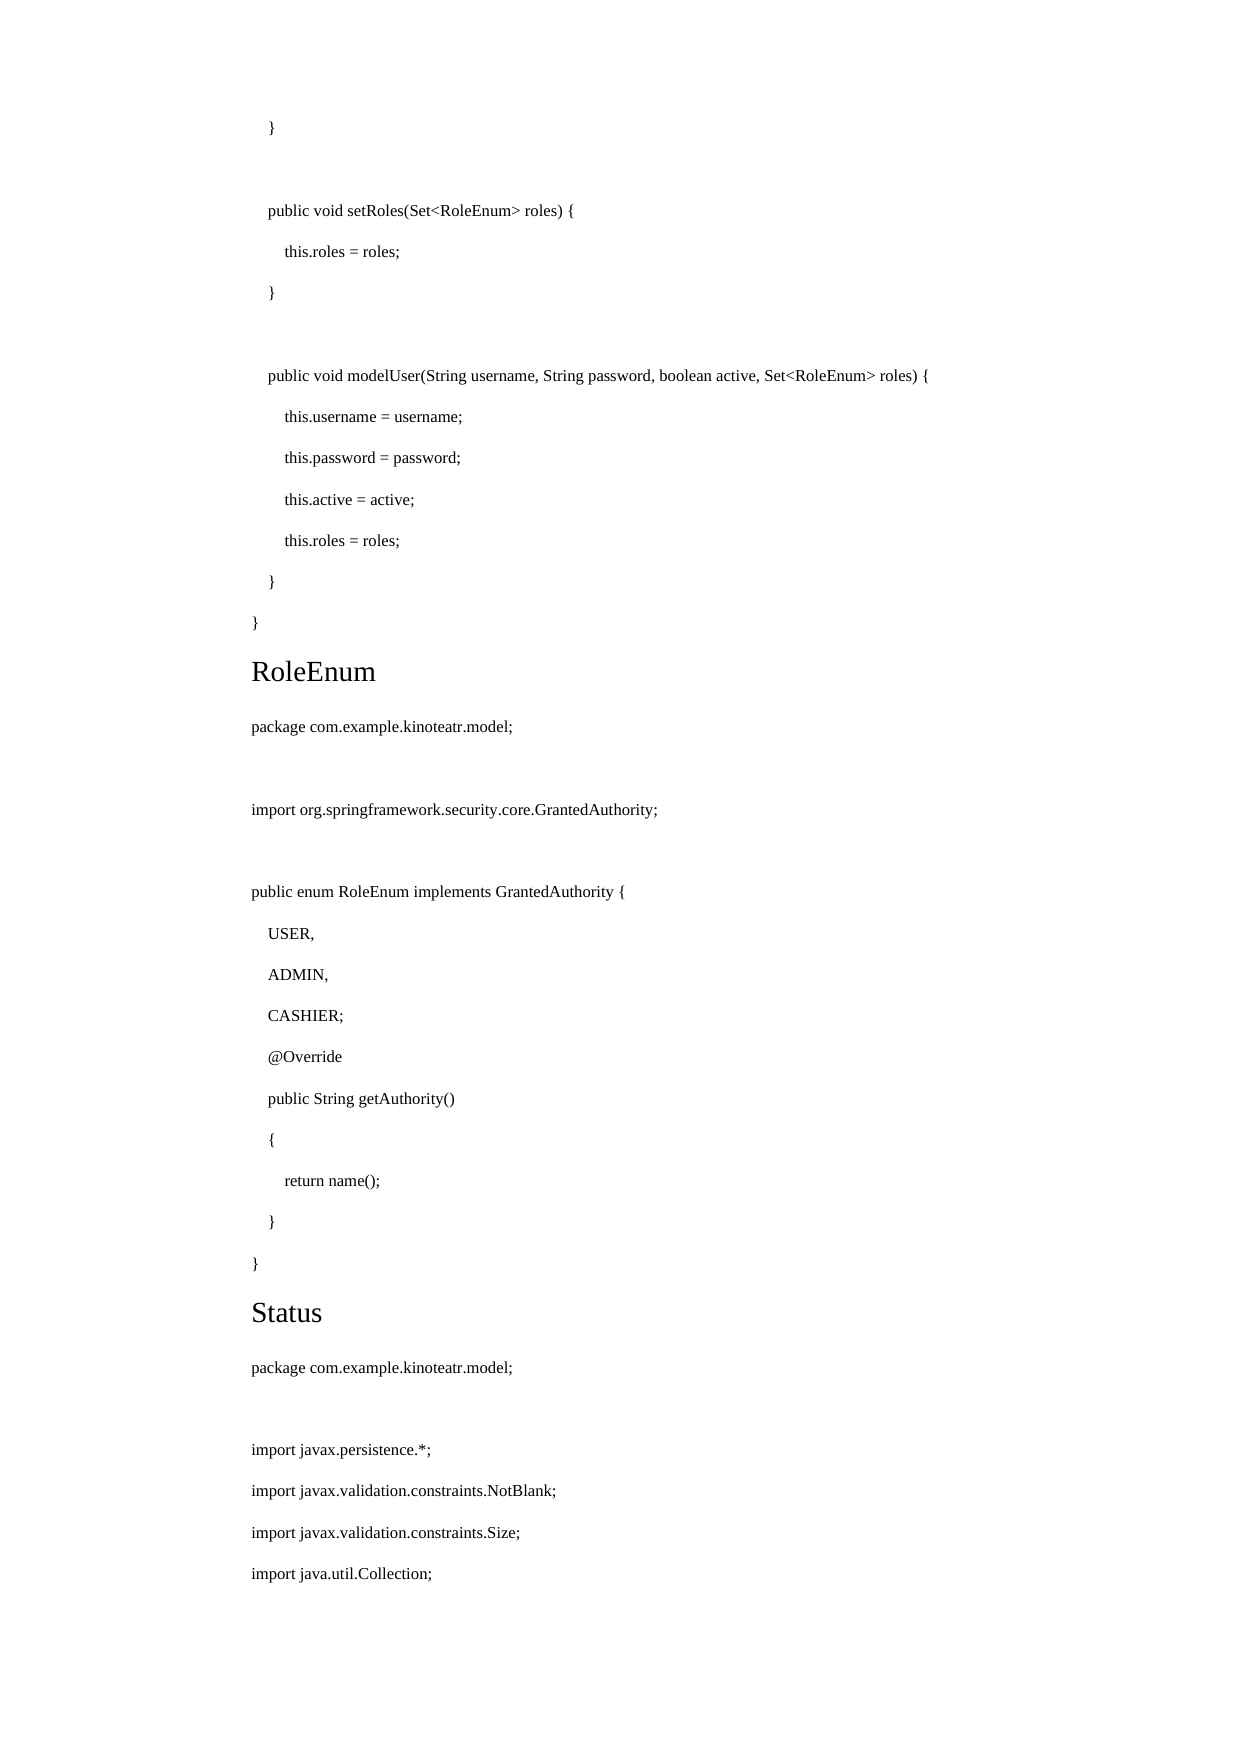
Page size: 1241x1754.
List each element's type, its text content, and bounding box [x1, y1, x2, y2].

text this.username = username; [177, 407, 1152, 426]
text @Override [177, 1047, 1152, 1066]
text this.active = active; [177, 489, 1152, 508]
text return name(); [177, 1171, 1152, 1190]
text Status [177, 1295, 1152, 1328]
text } [177, 1212, 1152, 1231]
text import javax.persistence.*; [177, 1440, 1152, 1459]
text import javax.validation.constraints.Size; [177, 1522, 1152, 1542]
text public enum RoleEnum implements GrantedAuthority { [177, 882, 1152, 901]
text USER, [177, 923, 1152, 943]
text RoleEnum [177, 654, 1152, 688]
text } [177, 118, 1152, 137]
text import javax.validation.constraints.NotBlank; [177, 1481, 1152, 1500]
text this.password = password; [177, 448, 1152, 467]
text public void modelUser(String username, String password, boolean active, Set<RoleEnum> roles) { [177, 366, 1152, 385]
text import java.util.Collection; [177, 1564, 1152, 1583]
text } [177, 613, 1152, 632]
text this.roles = roles; [177, 242, 1152, 261]
text ADMIN, [177, 965, 1152, 984]
text { [177, 1130, 1152, 1149]
text package com.example.kinoteatr.model; [177, 1357, 1152, 1377]
text this.roles = roles; [177, 531, 1152, 550]
text package com.example.kinoteatr.model; [177, 717, 1152, 736]
text } [177, 1253, 1152, 1273]
text public void setRoles(Set<RoleEnum> roles) { [177, 201, 1152, 220]
text import org.springframework.security.core.GrantedAuthority; [177, 800, 1152, 819]
text } [177, 283, 1152, 302]
text } [177, 572, 1152, 591]
text public String getAuthority() [177, 1088, 1152, 1108]
text CASHIER; [177, 1006, 1152, 1025]
